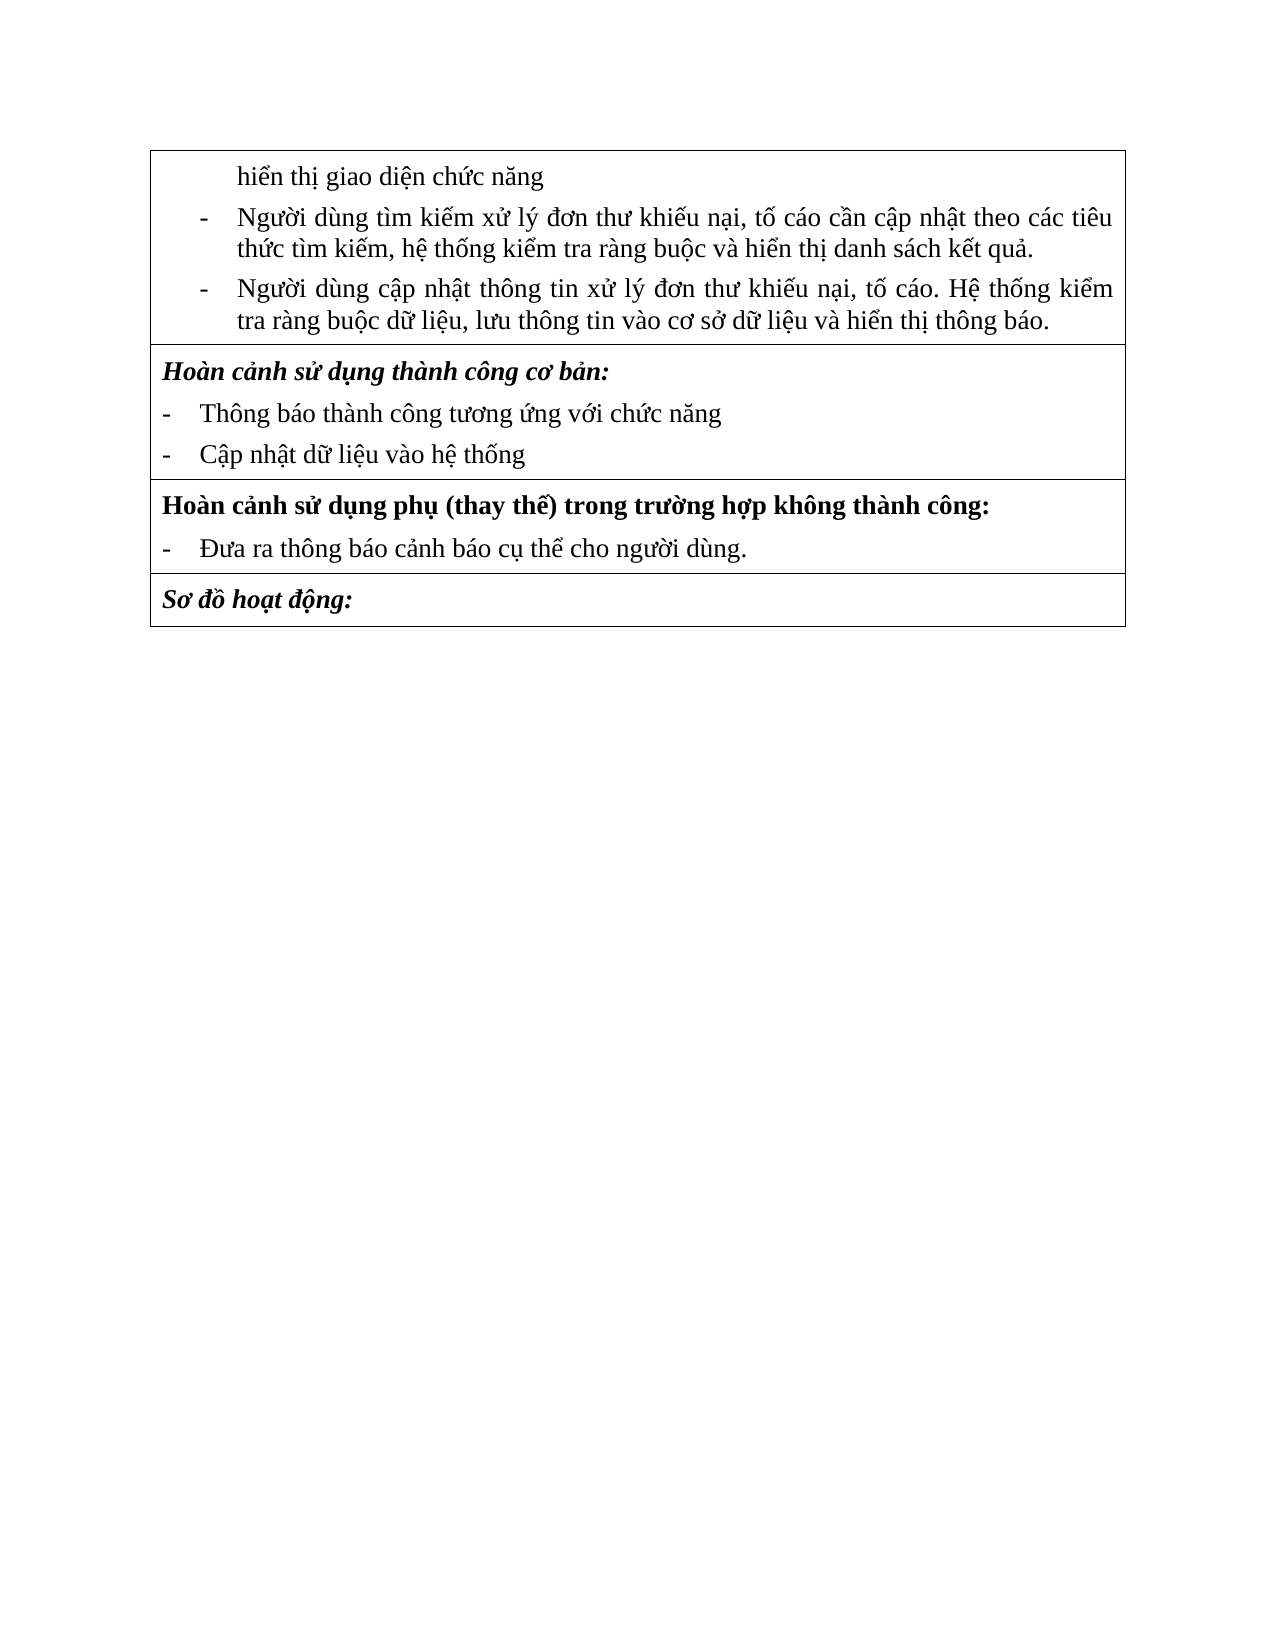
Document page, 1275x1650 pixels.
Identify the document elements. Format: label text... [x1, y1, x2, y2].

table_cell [151, 151, 1125, 344]
table_cell Hoàn cảnh sử dụng thành công cơ bản: Thông báo thành công tương ứng với chức năng Cập nhật dữ liệu vào hệ thống [151, 345, 1125, 479]
table_cell Sơ đồ hoạt động: [151, 574, 1125, 626]
table_cell Hoàn cảnh sử dụng phụ (thay thế) trong trường hợp không thành công: Đưa ra thông báo cảnh báo cụ thể cho người dùng. [151, 480, 1125, 572]
